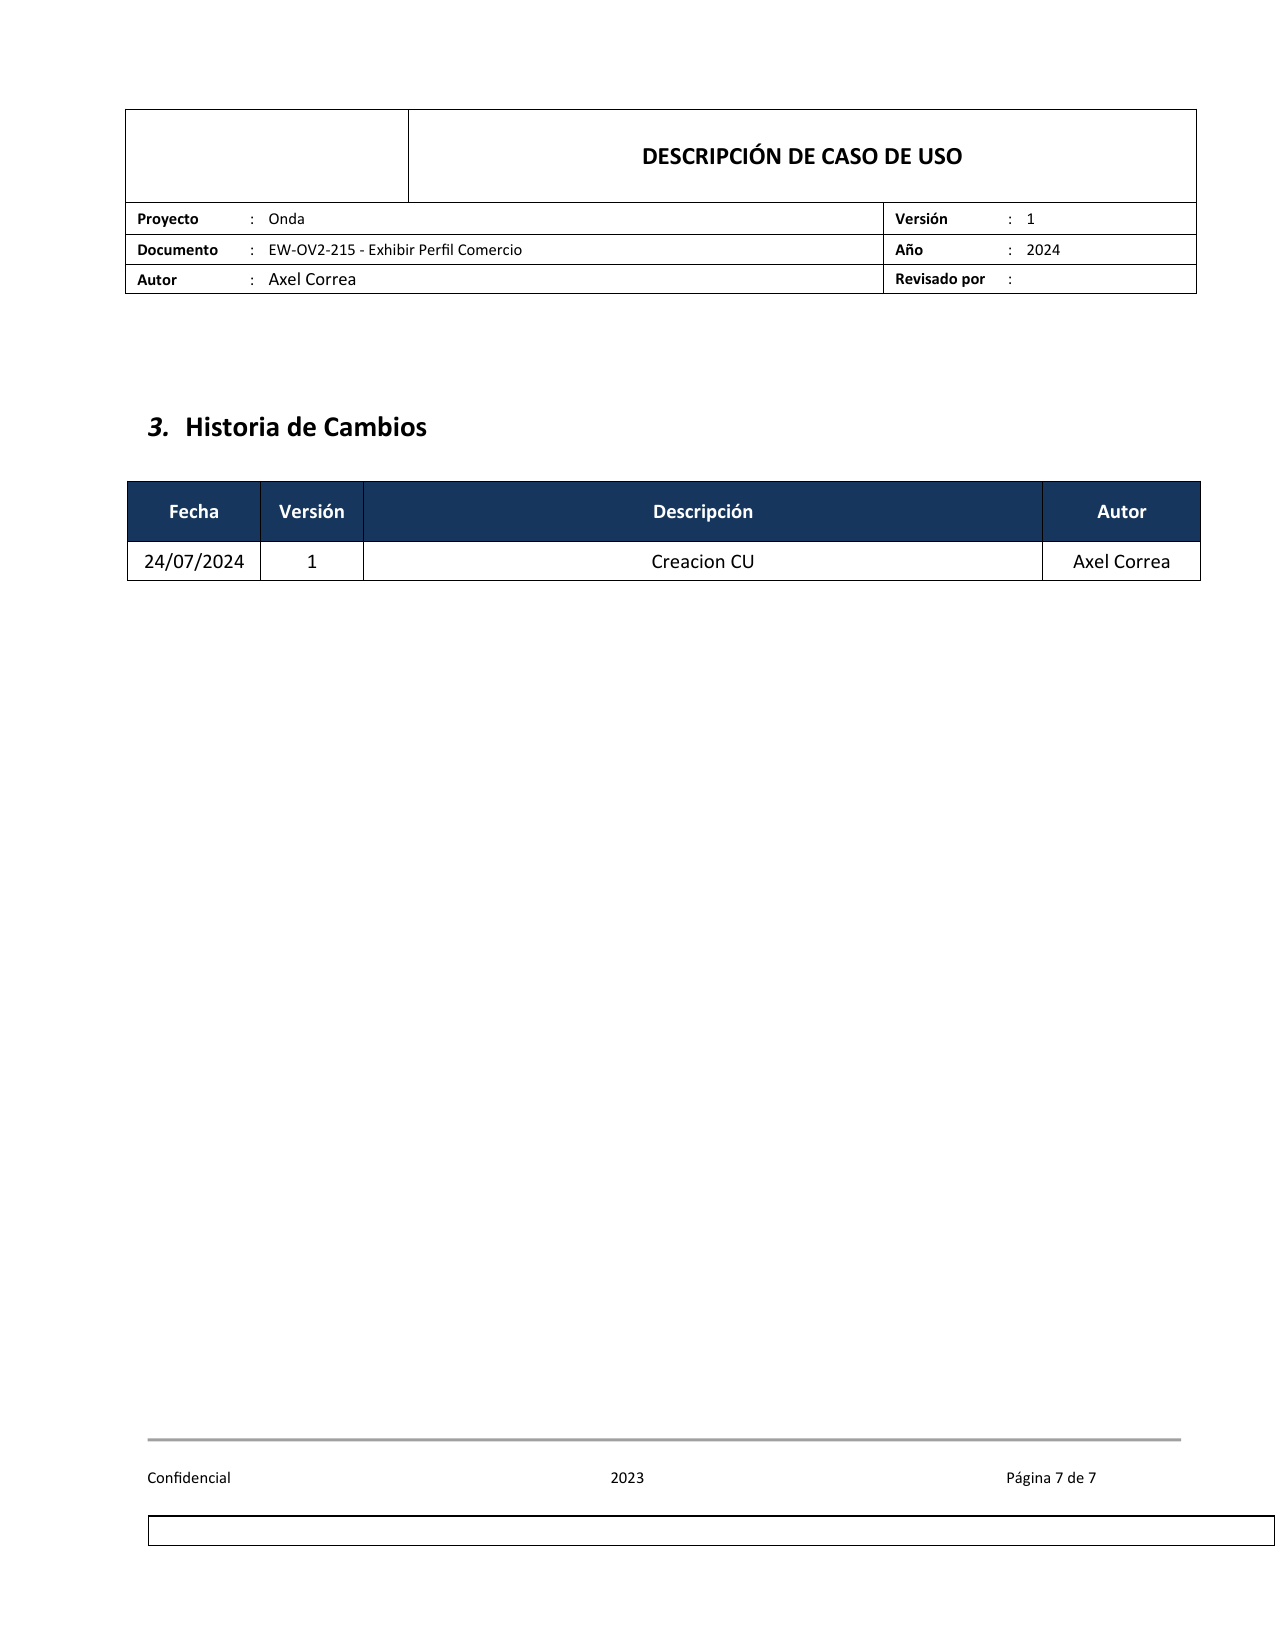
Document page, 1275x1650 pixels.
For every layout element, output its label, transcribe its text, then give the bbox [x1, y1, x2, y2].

table_cell Axel Correa [1043, 542, 1200, 580]
table_header Fecha [128, 482, 260, 541]
table_cell 1 [261, 542, 363, 580]
table_header Descripción [364, 482, 1042, 541]
table_cell 24/07/2024 [128, 542, 260, 580]
table_cell Creacion CU [364, 542, 1042, 580]
list Historia de Cambios [148, 408, 1181, 444]
table_header Versión [261, 482, 363, 541]
table_header Autor [1043, 482, 1200, 541]
